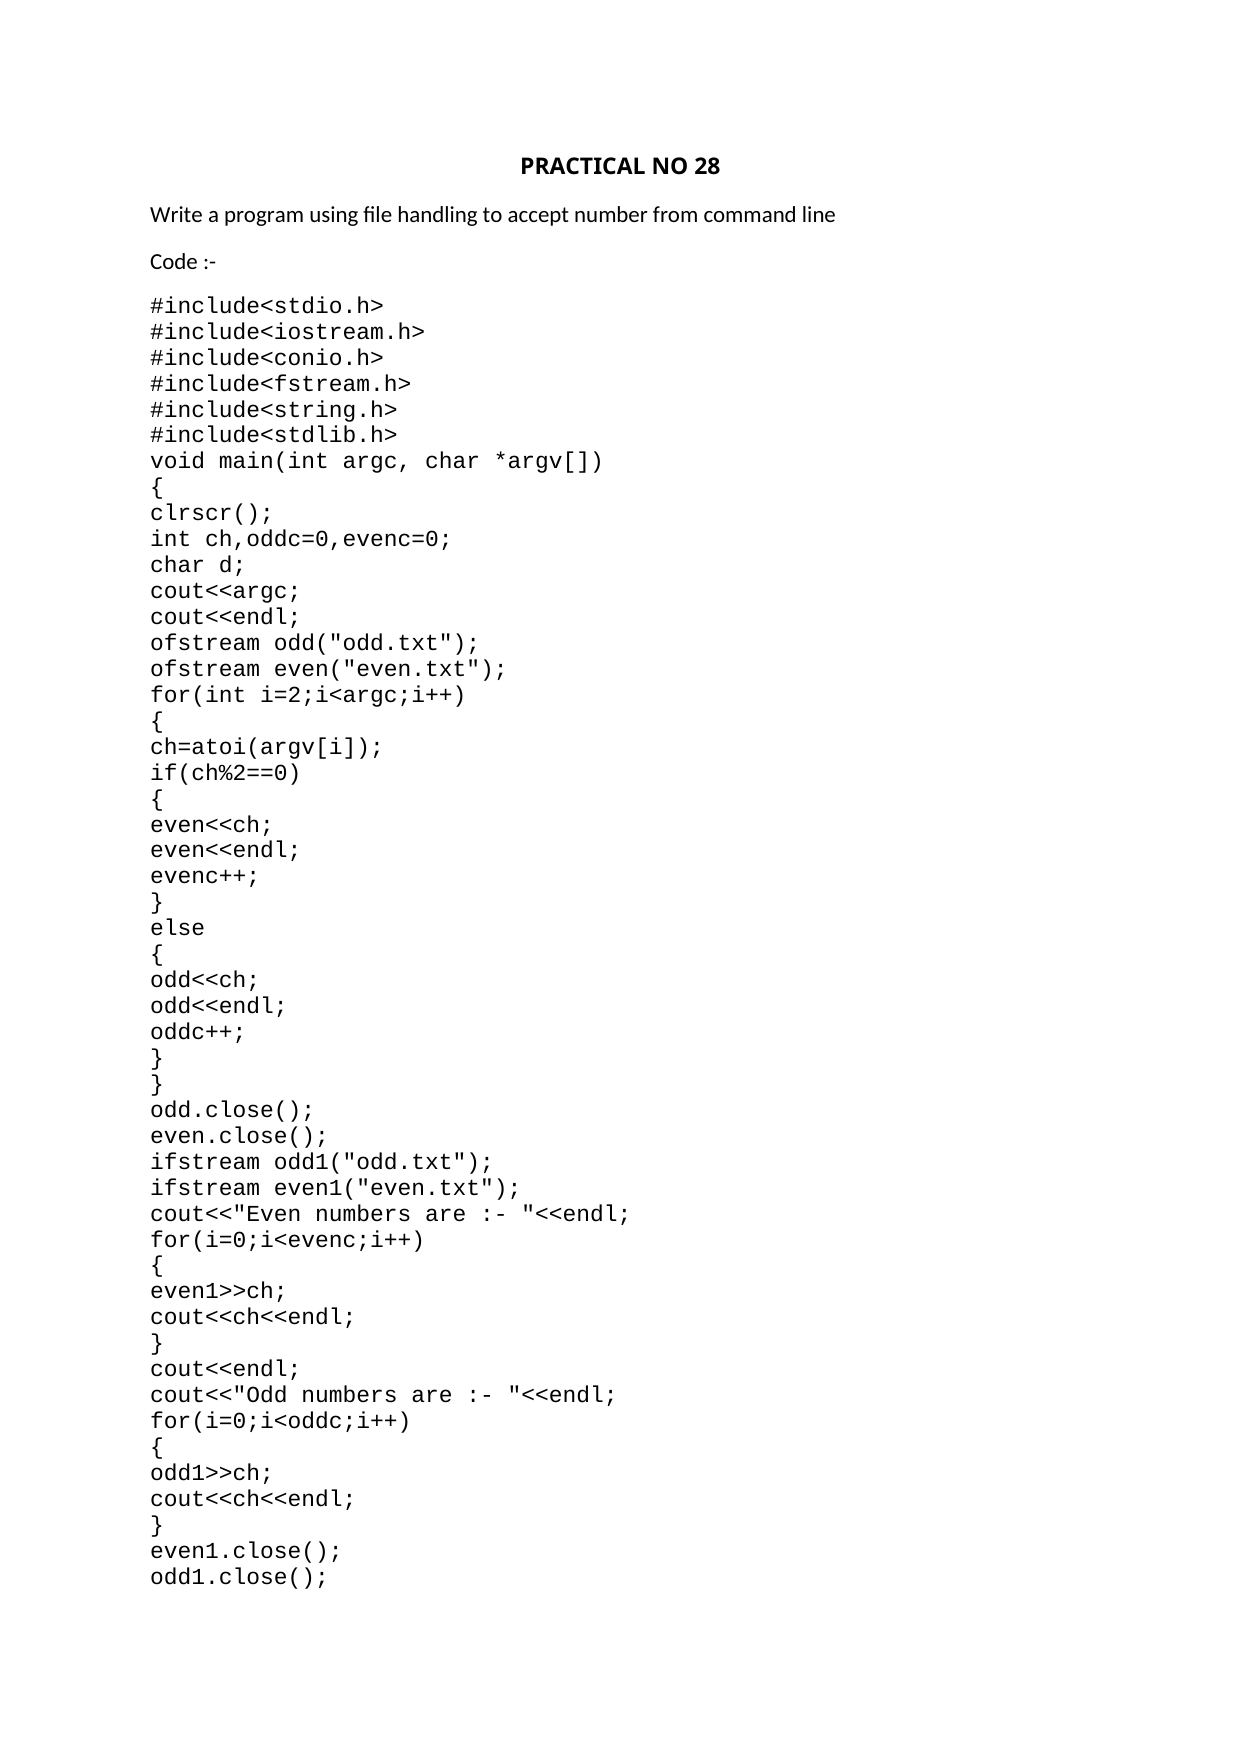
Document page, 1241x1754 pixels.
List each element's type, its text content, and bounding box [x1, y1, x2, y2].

text Code :- [150, 247, 1090, 275]
text for(i=0;i<oddc;i++) [150, 1409, 1090, 1435]
text ofstream odd("odd.txt"); [150, 631, 1090, 657]
text ch=atoi(argv[i]); [150, 735, 1090, 761]
text else [150, 917, 1090, 943]
text for(int i=2;i<argc;i++) [150, 683, 1090, 709]
text cout<<endl; [150, 605, 1090, 631]
text cout<<argc; [150, 579, 1090, 605]
text even.close(); [150, 1124, 1090, 1150]
text even1.close(); [150, 1539, 1090, 1565]
text { [150, 787, 1090, 813]
text } [150, 1072, 1090, 1098]
text odd1.close(); [150, 1565, 1090, 1591]
text evenc++; [150, 865, 1090, 891]
text ofstream even("even.txt"); [150, 657, 1090, 683]
text cout<<ch<<endl; [150, 1306, 1090, 1332]
text ifstream odd1("odd.txt"); [150, 1150, 1090, 1176]
text ifstream even1("even.txt"); [150, 1176, 1090, 1202]
text { [150, 943, 1090, 968]
text even<<endl; [150, 839, 1090, 865]
text for(i=0;i<evenc;i++) [150, 1228, 1090, 1254]
text odd<<ch; [150, 968, 1090, 994]
text #include<stdio.h> [150, 294, 1090, 320]
text Write a program using file handling to accept number from command line [150, 200, 1090, 228]
text oddc++; [150, 1020, 1090, 1046]
text } [150, 891, 1090, 917]
text int ch,oddc=0,evenc=0; [150, 528, 1090, 553]
text cout<<endl; [150, 1358, 1090, 1383]
text cout<<"Even numbers are :- "<<endl; [150, 1202, 1090, 1228]
text #include<iostream.h> [150, 320, 1090, 346]
text } [150, 1513, 1090, 1539]
text PRACTICAL NO 28 [150, 150, 1090, 181]
text { [150, 476, 1090, 502]
text odd1>>ch; [150, 1461, 1090, 1487]
text if(ch%2==0) [150, 761, 1090, 787]
text } [150, 1046, 1090, 1072]
text #include<stdlib.h> [150, 424, 1090, 450]
text #include<fstream.h> [150, 372, 1090, 398]
text even<<ch; [150, 813, 1090, 839]
text cout<<"Odd numbers are :- "<<endl; [150, 1383, 1090, 1409]
text char d; [150, 553, 1090, 579]
text cout<<ch<<endl; [150, 1487, 1090, 1513]
text odd.close(); [150, 1098, 1090, 1124]
text even1>>ch; [150, 1280, 1090, 1306]
text clrscr(); [150, 502, 1090, 528]
text #include<conio.h> [150, 346, 1090, 372]
text odd<<endl; [150, 994, 1090, 1020]
text void main(int argc, char *argv[]) [150, 450, 1090, 476]
text #include<string.h> [150, 398, 1090, 424]
text } [150, 1332, 1090, 1358]
text { [150, 709, 1090, 735]
text { [150, 1254, 1090, 1280]
text { [150, 1435, 1090, 1461]
